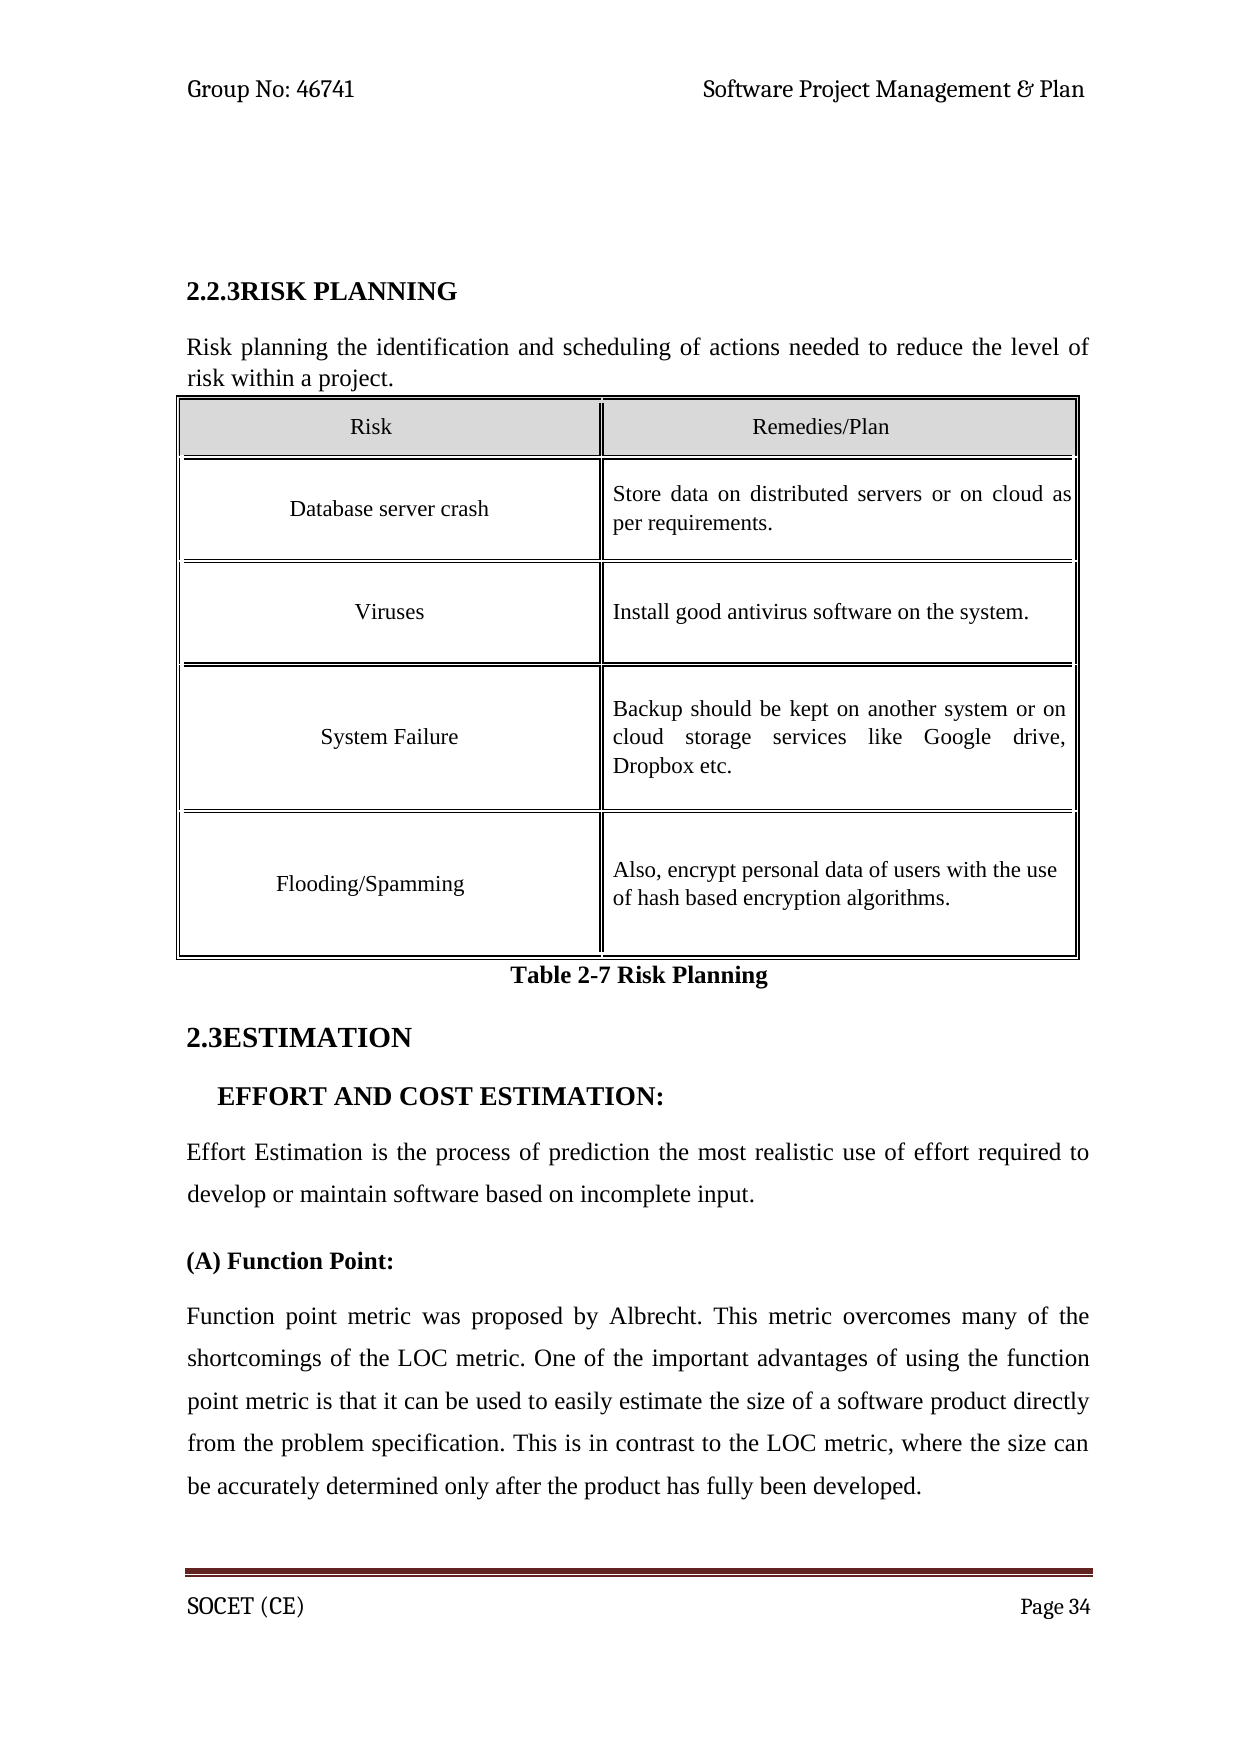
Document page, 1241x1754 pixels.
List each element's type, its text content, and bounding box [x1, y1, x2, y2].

subtitle 2.2.3RISK PLANNING [186, 275, 1084, 307]
table_cell Viruses [178, 559, 602, 662]
table_cell Backup should be kept on another system or on cloud storage services like Google drive, Dropbox etc. [602, 662, 1078, 808]
table_cell System Failure [178, 662, 602, 808]
table_cell Store data on distributed servers or on cloud as per requirements. [602, 455, 1078, 558]
table_cell Install good antivirus software on the system. [602, 559, 1078, 662]
table_cell Flooding/Spamming [178, 809, 602, 955]
text Table 2-7 Risk Planning [289, 960, 989, 989]
table_cell Also, encrypt personal data of users with the use of hash based encryption algorithms. [602, 809, 1078, 955]
table_header Remedies/Plan [602, 399, 1075, 455]
text Function point metric was proposed by Albrecht. This metric overcomes many of the shortcomings of the LOC metric. One of the important advantages of using the function point metric is that it can be used to easily estimate the size of a software product directly from the problem specification. This is in contrast to the LOC metric, where the size can be accurately determined only after the product has fully been developed. [186, 1301, 1091, 1499]
table_header Risk [178, 397, 602, 455]
text Effort Estimation is the process of prediction the most realistic use of effort required to develop or maintain software based on incomplete input. [186, 1137, 1091, 1208]
text Risk planning the identification and scheduling of actions needed to reduce the level of risk within a project. [186, 332, 1091, 392]
text EFFORT AND COST ESTIMATION: [217, 1080, 1091, 1111]
table_cell Database server crash [178, 455, 602, 558]
subtitle 2.3ESTIMATION [186, 1020, 1084, 1053]
text (A) Function Point: [186, 1246, 1091, 1274]
